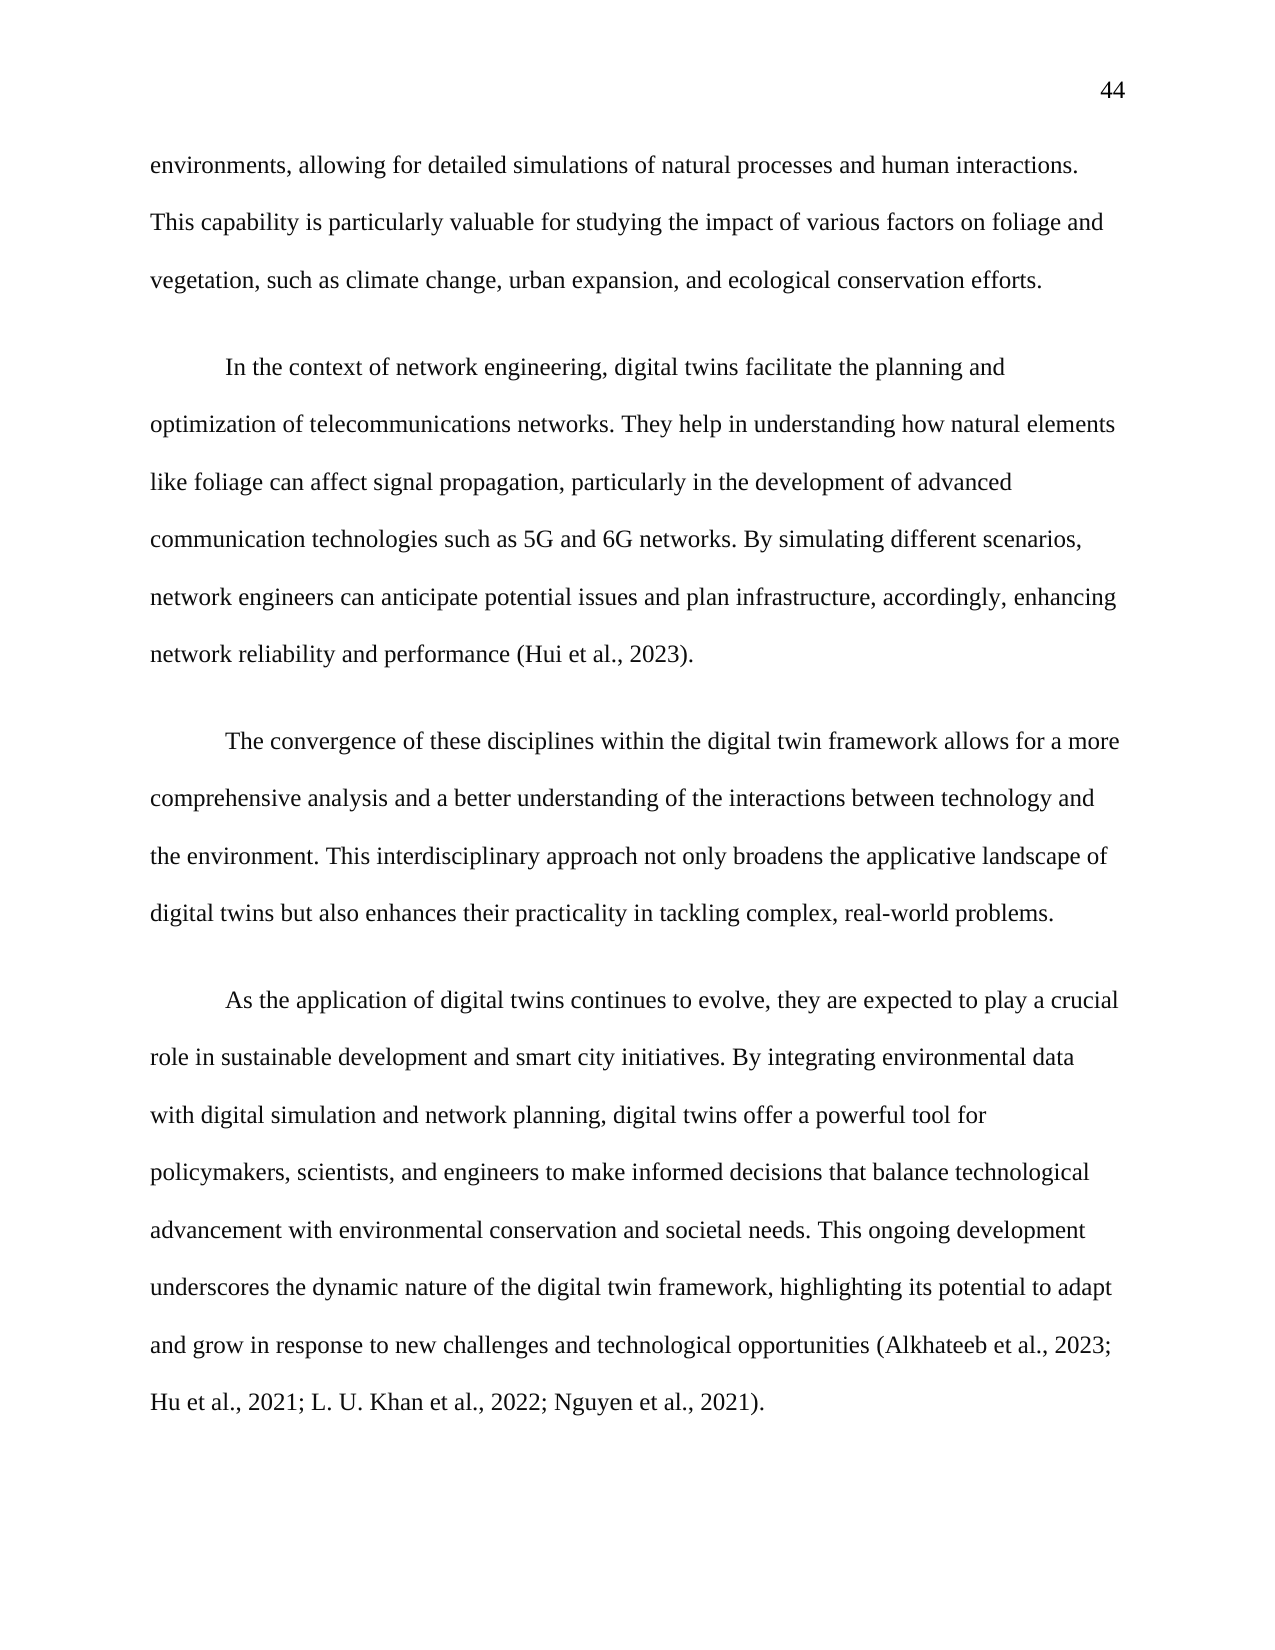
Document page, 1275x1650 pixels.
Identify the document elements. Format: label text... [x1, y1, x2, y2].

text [150, 150, 1125, 294]
text The convergence of these disciplines within the digital twin framework allows for a more comprehensive analysis and a better understanding of the interactions between technology and the environment. This interdisciplinary approach not only broadens the applicative landscape of digital twins but also enhances their practicality in tackling complex, real-world problems. [150, 726, 1125, 927]
text As the application of digital twins continues to evolve, they are expected to play a crucial role in sustainable development and smart city initiatives. By integrating environmental data with digital simulation and network planning, digital twins offer a powerful tool for policymakers, scientists, and engineers to make informed decisions that balance technological advancement with environmental conservation and societal needs. This ongoing development underscores the dynamic nature of the digital twin framework, highlighting its potential to adapt and grow in response to new challenges and technological opportunities (Alkhateeb et al., 2023; Hu et al., 2021; L. U. Khan et al., 2022; Nguyen et al., 2021). [150, 985, 1125, 1416]
text In the context of network engineering, digital twins facilitate the planning and optimization of telecommunications networks. They help in understanding how natural elements like foliage can affect signal propagation, particularly in the development of advanced communication technologies such as 5G and 6G networks. By simulating different scenarios, network engineers can anticipate potential issues and plan infrastructure, accordingly, enhancing network reliability and performance (Hui et al., 2023). [150, 352, 1125, 668]
